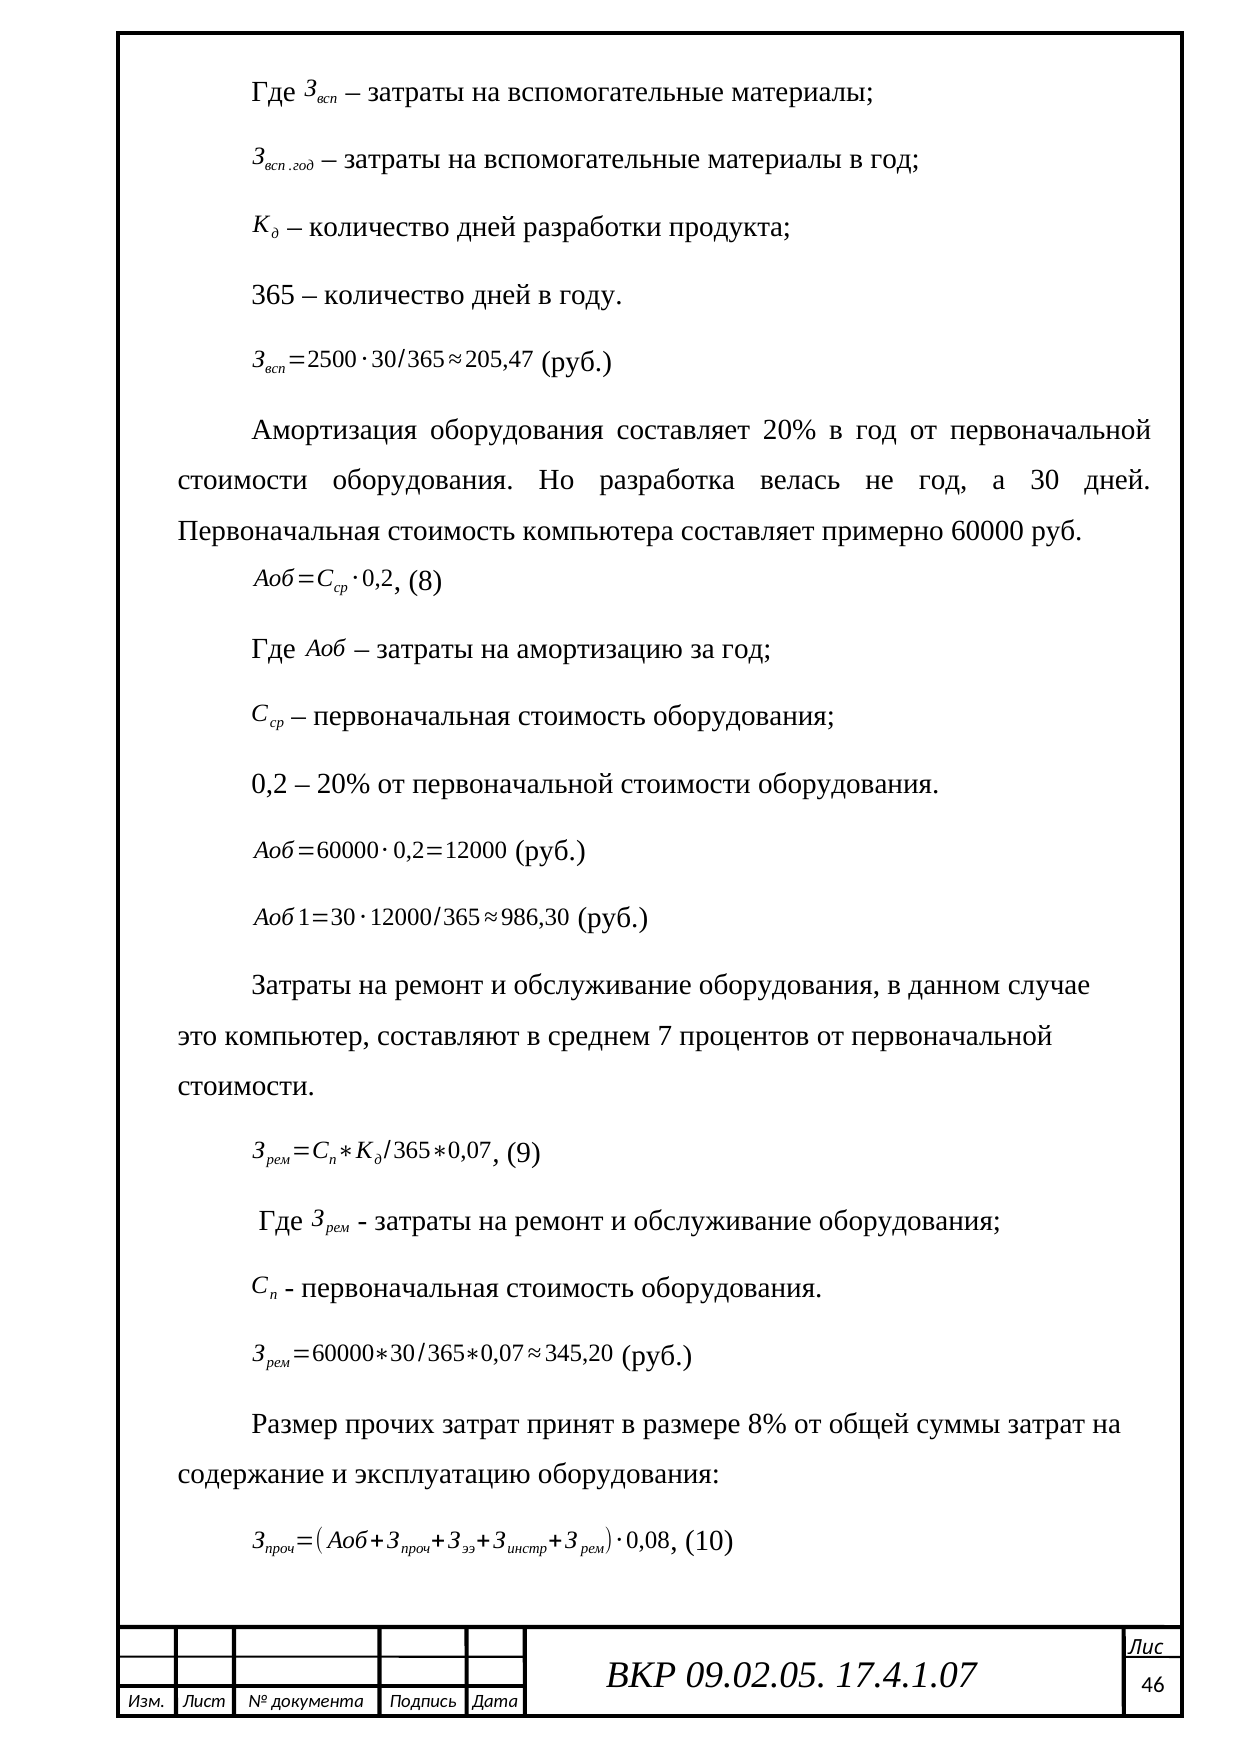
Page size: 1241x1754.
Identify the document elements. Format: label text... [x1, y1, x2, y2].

text (руб.) [177, 1338, 1132, 1373]
text Затраты на ремонт и обслуживание оборудования, в данном случае это компьютер, составляют в среднем 7 процентов от первоначальной стоимости. [177, 967, 1132, 1101]
text – количество дней разработки продукта; [177, 209, 1132, 244]
text 365 – количество дней в году. [177, 277, 1132, 311]
text , (9) [177, 1135, 1132, 1169]
text (руб.) [177, 900, 1102, 934]
text Где - затраты на ремонт и обслуживание оборудования; [177, 1203, 1132, 1237]
text 0,2 – 20% от первоначальной стоимости оборудования. [177, 766, 1102, 800]
text Размер прочих затрат принят в размере 8% от общей суммы затрат на содержание и эксплуатацию оборудования: [177, 1406, 1132, 1490]
text - первоначальная стоимость оборудования. [177, 1270, 1132, 1305]
text Амортизация оборудования составляет 20% в год от первоначальной стоимости оборудования. Но разработка велась не год, а 30 дней. Первоначальная стоимость компьютера составляет примерно 60000 руб. [177, 412, 1152, 546]
text Где – затраты на вспомогательные материалы; [177, 74, 1132, 107]
text (руб.) [177, 344, 1132, 379]
text , (10) [177, 1523, 1102, 1558]
text – первоначальная стоимость оборудования; [177, 698, 1102, 733]
text Где – затраты на амортизацию за год; [177, 631, 1102, 665]
text – затраты на вспомогательные материалы в год; [177, 141, 1132, 176]
text , (8) [177, 563, 1102, 598]
text (руб.) [177, 833, 1102, 867]
